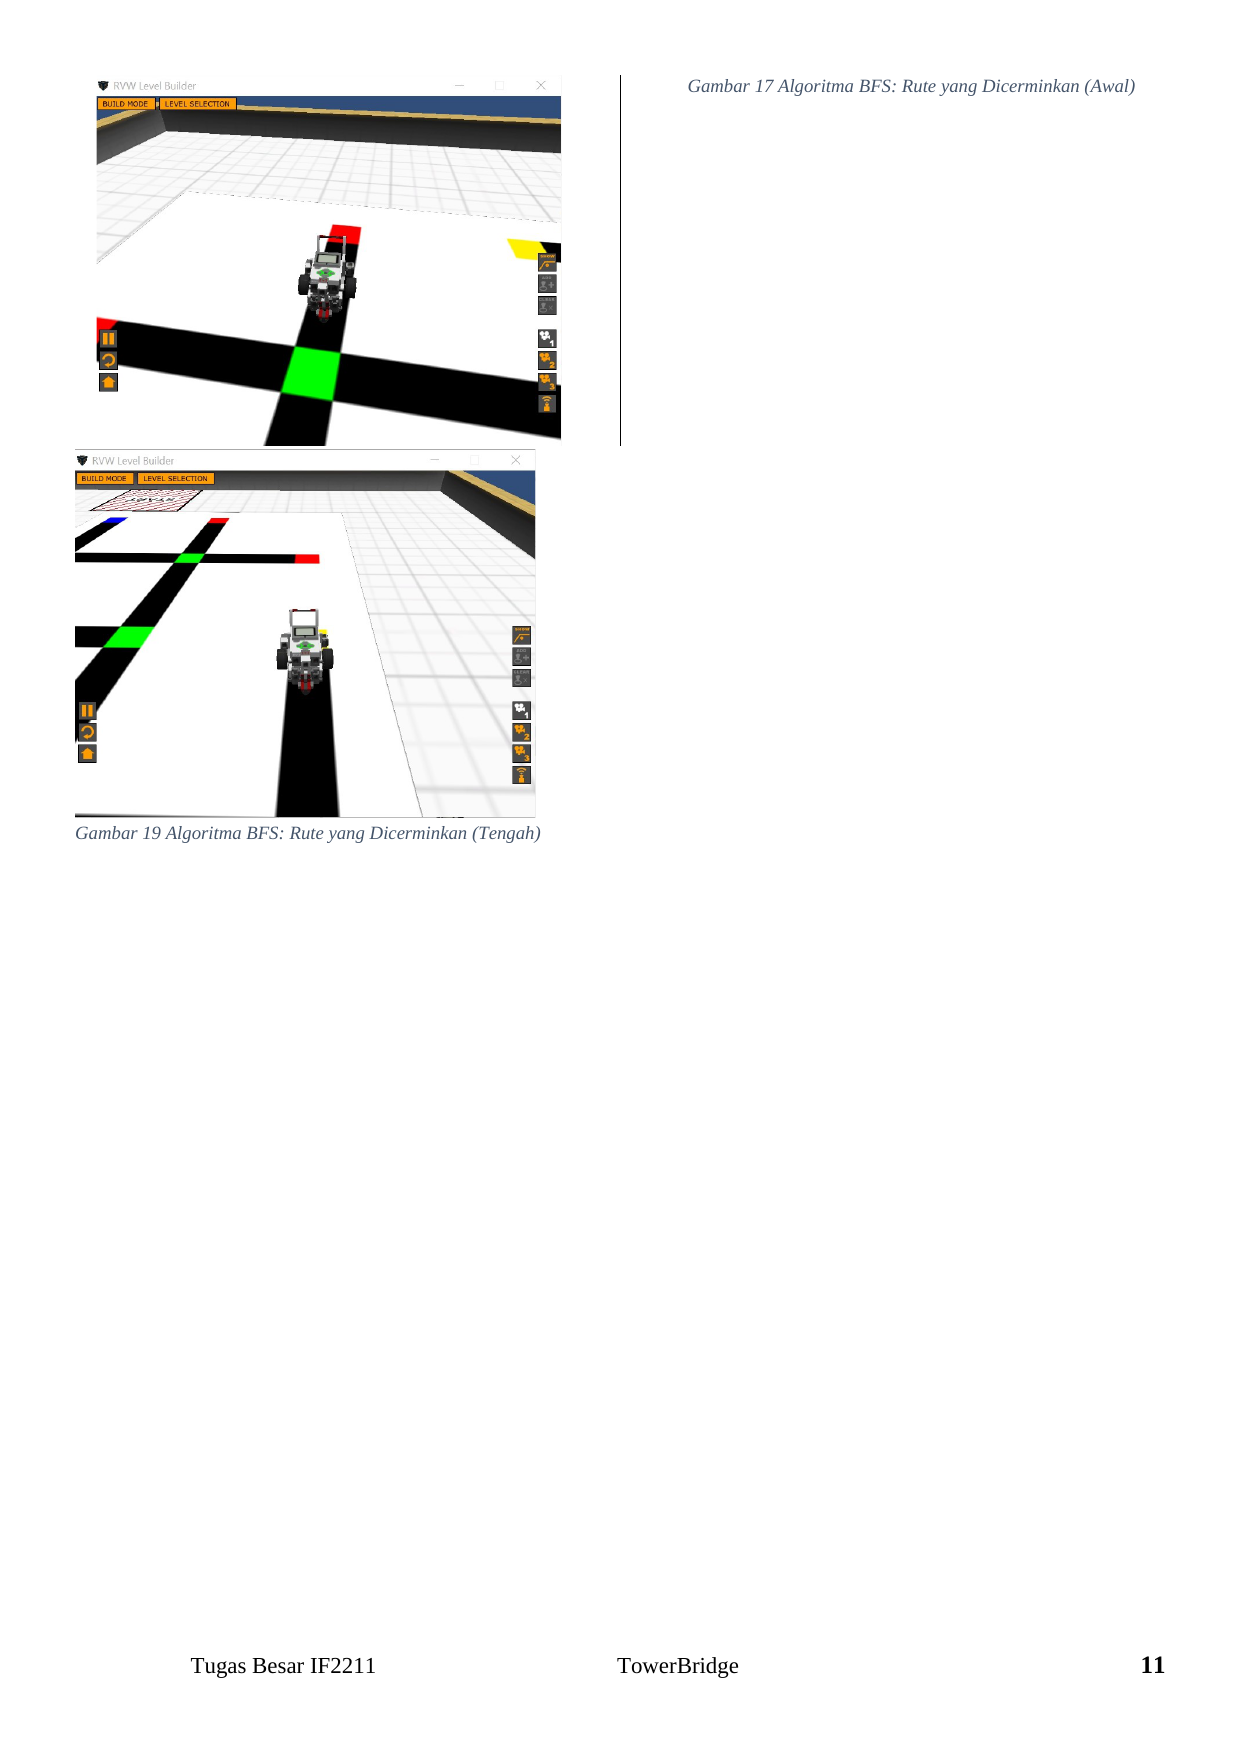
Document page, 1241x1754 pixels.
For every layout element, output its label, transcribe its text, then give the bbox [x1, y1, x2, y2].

picture [75, 449, 536, 818]
picture [96, 75, 562, 446]
text Gambar 19 Algoritma BFS: Rute yang Dicerminkan (Tengah) [75, 822, 1165, 843]
